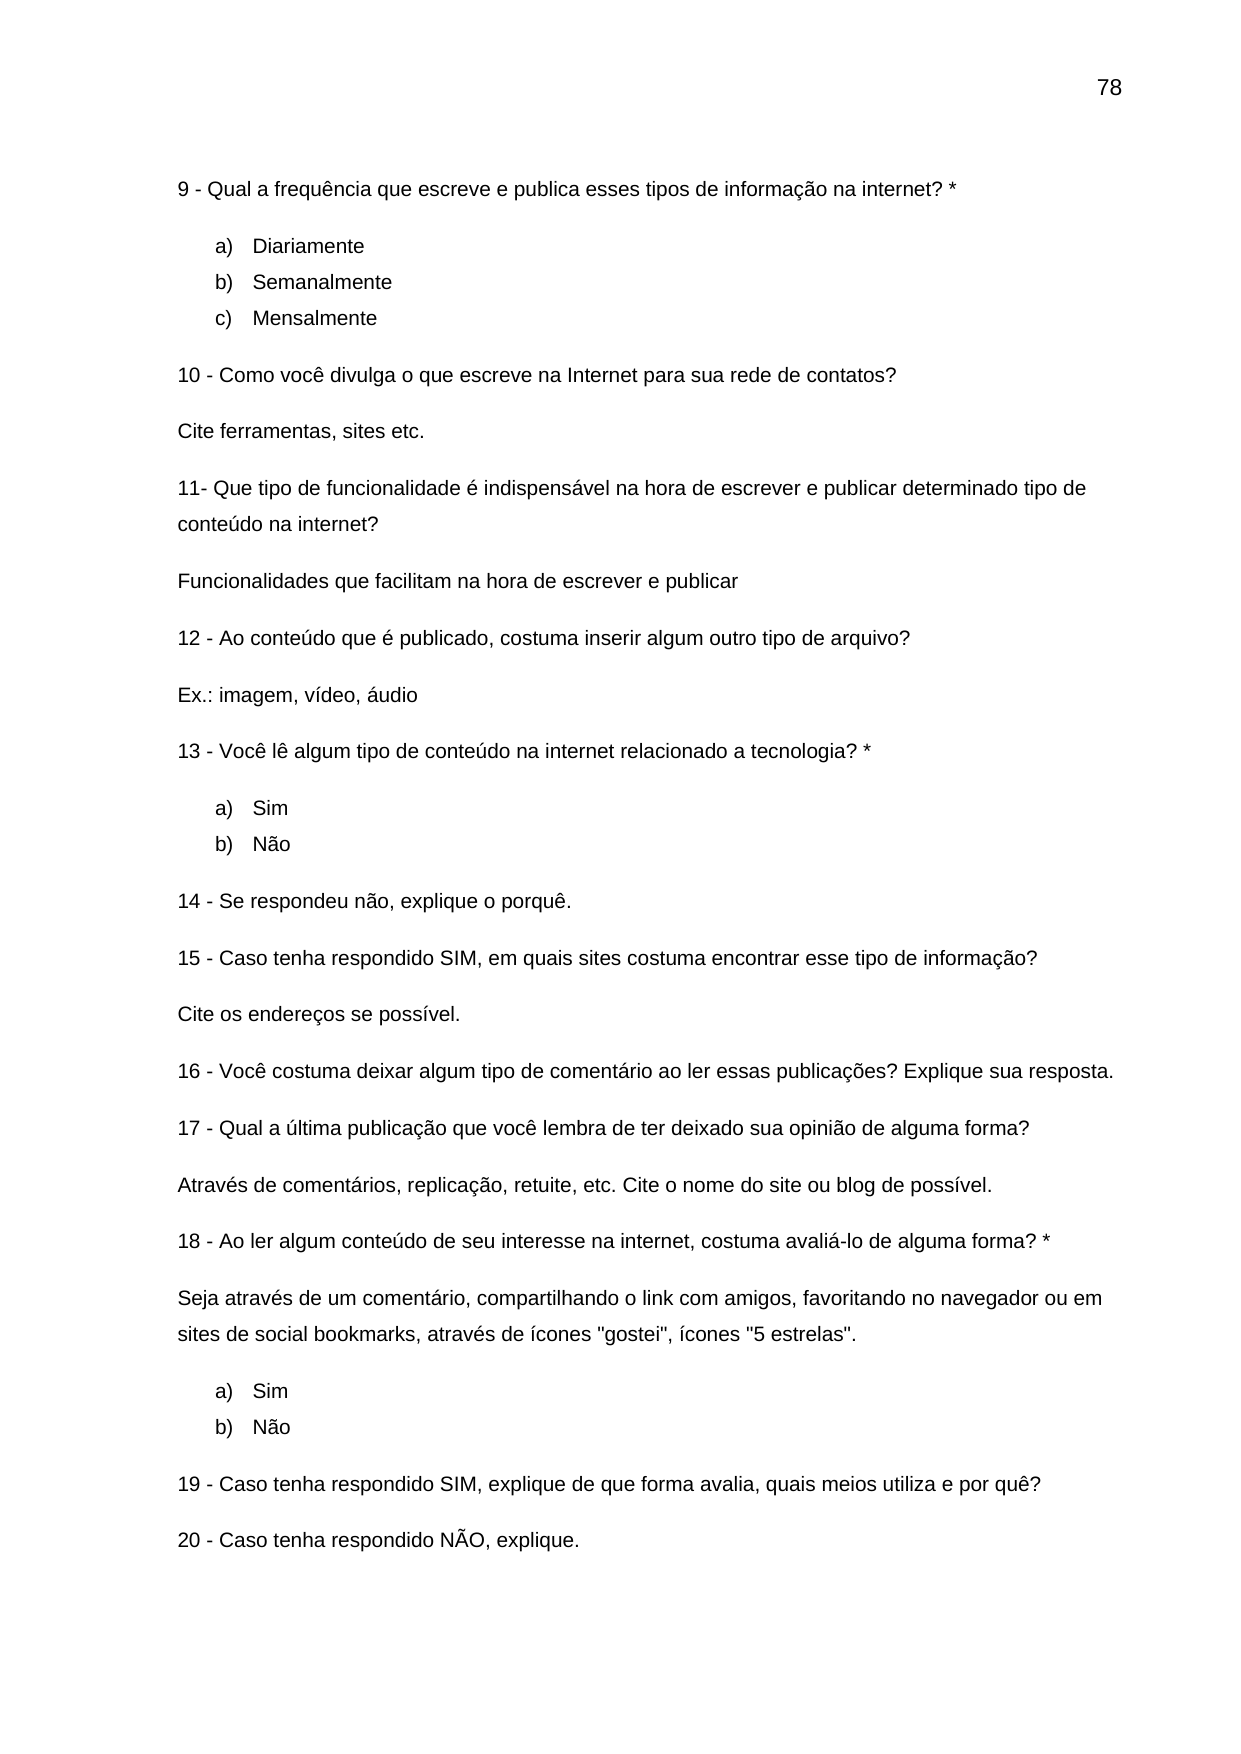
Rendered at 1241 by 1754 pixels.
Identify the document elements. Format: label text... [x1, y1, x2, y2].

text 15 - Caso tenha respondido SIM, em quais sites costuma encontrar esse tipo de informação? [177, 945, 1122, 969]
text Funcionalidades que facilitam na hora de escrever e publicar [177, 569, 1122, 593]
text Seja através de um comentário, compartilhando o link com amigos, favoritando no navegador ou em sites de social bookmarks, através de ícones "gostei", ícones "5 estrelas". [177, 1286, 1122, 1346]
list Semanalmente [215, 270, 1122, 294]
text Cite os endereços se possível. [177, 1002, 1122, 1026]
list Sim [215, 796, 1122, 820]
text 14 - Se respondeu não, explique o porquê. [177, 889, 1122, 913]
text 16 - Você costuma deixar algum tipo de comentário ao ler essas publicações? Explique sua resposta. [177, 1059, 1122, 1083]
text 10 - Como você divulga o que escreve na Internet para sua rede de contatos? [177, 363, 1122, 387]
list Diariamente [215, 234, 1122, 258]
text 17 - Qual a última publicação que você lembra de ter deixado sua opinião de alguma forma? [177, 1116, 1122, 1140]
text 19 - Caso tenha respondido SIM, explique de que forma avalia, quais meios utiliza e por quê? [177, 1471, 1122, 1495]
text 18 - Ao ler algum conteúdo de seu interesse na internet, costuma avaliá-lo de alguma forma? * [177, 1229, 1122, 1253]
text 12 - Ao conteúdo que é publicado, costuma inserir algum outro tipo de arquivo? [177, 626, 1122, 649]
list Mensalmente [215, 306, 1122, 330]
list Sim [215, 1379, 1122, 1403]
text Através de comentários, replicação, retuite, etc. Cite o nome do site ou blog de possível. [177, 1172, 1122, 1196]
text Ex.: imagem, vídeo, áudio [177, 682, 1122, 706]
text 13 - Você lê algum tipo de conteúdo na internet relacionado a tecnologia? * [177, 739, 1122, 763]
text 11- Que tipo de funcionalidade é indispensável na hora de escrever e publicar determinado tipo de conteúdo na internet? [177, 476, 1122, 536]
list Não [215, 832, 1122, 856]
text 9 - Qual a frequência que escreve e publica esses tipos de informação na internet? * [177, 177, 1122, 201]
list Não [215, 1415, 1122, 1439]
text Cite ferramentas, sites etc. [177, 419, 1122, 443]
text 20 - Caso tenha respondido NÃO, explique. [177, 1528, 1122, 1552]
